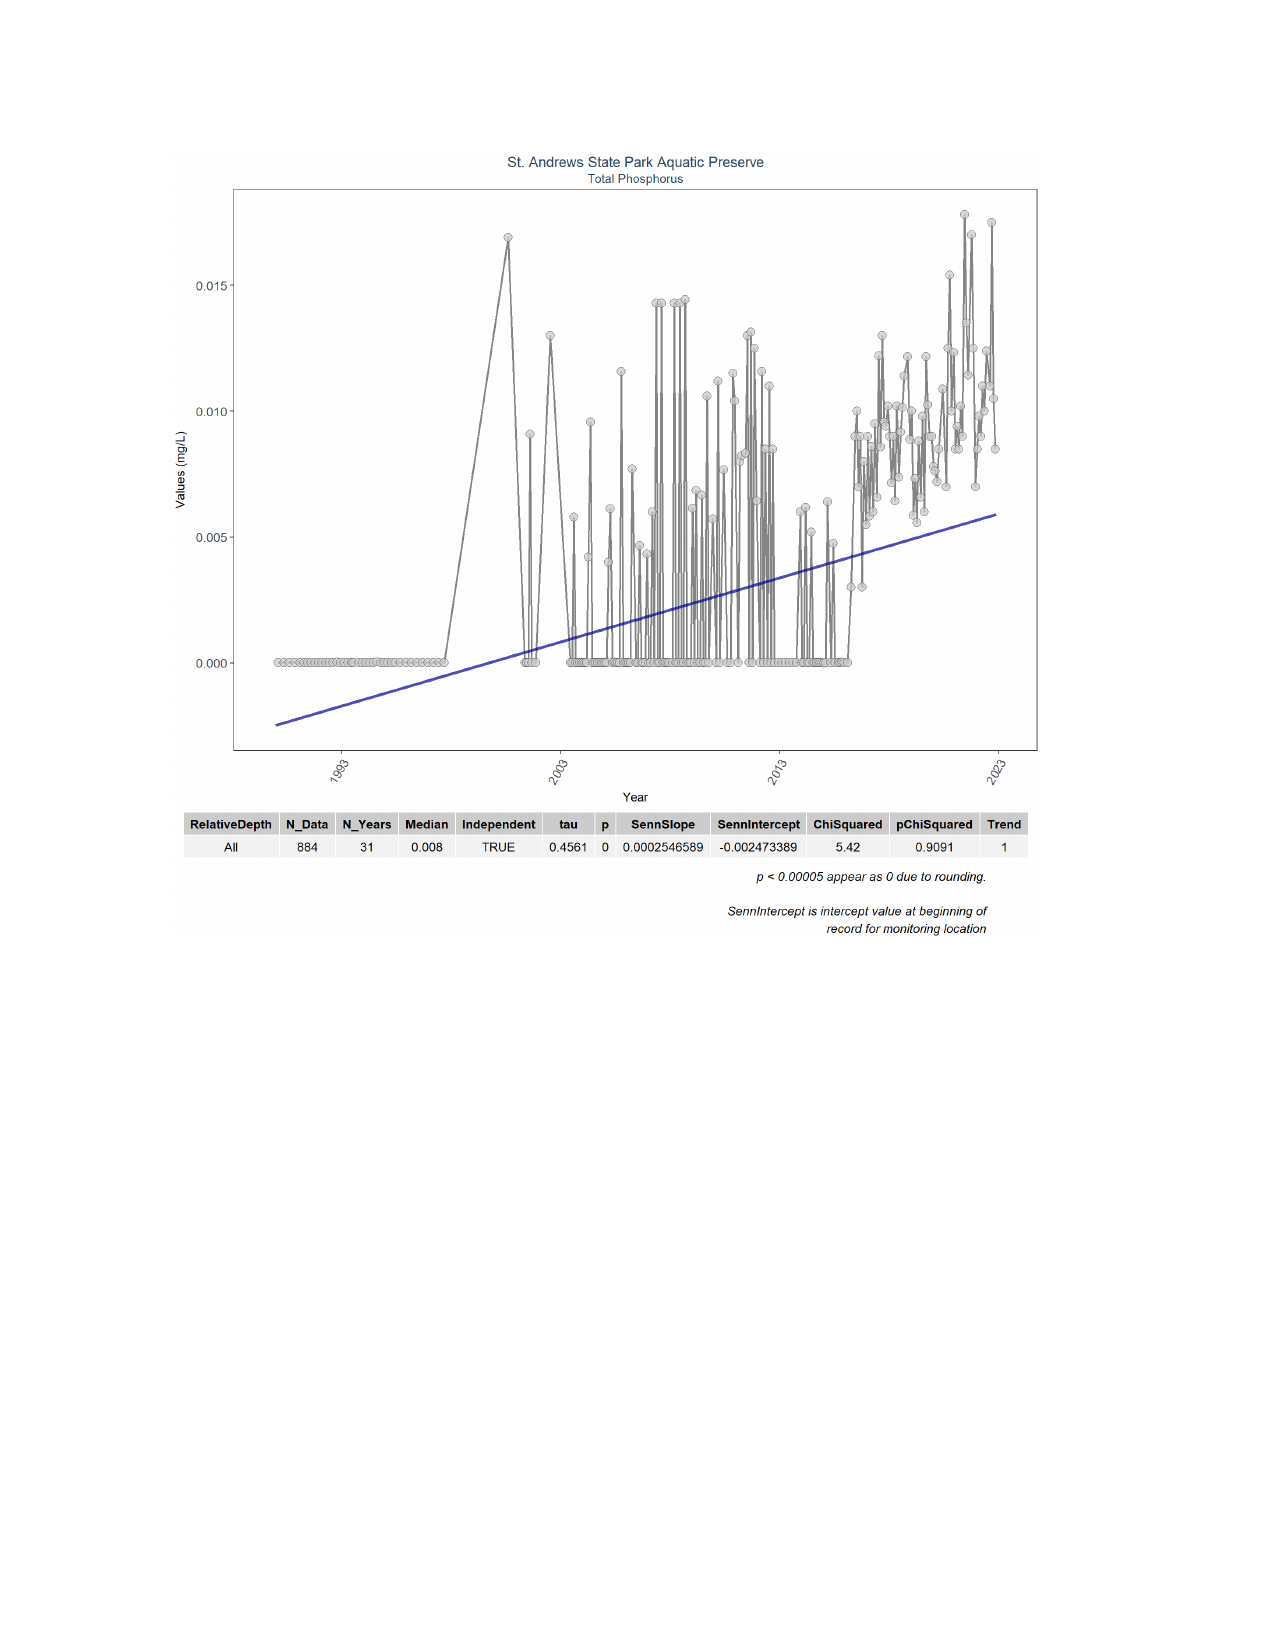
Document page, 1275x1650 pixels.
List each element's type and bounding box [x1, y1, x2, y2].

picture [168, 150, 1044, 938]
